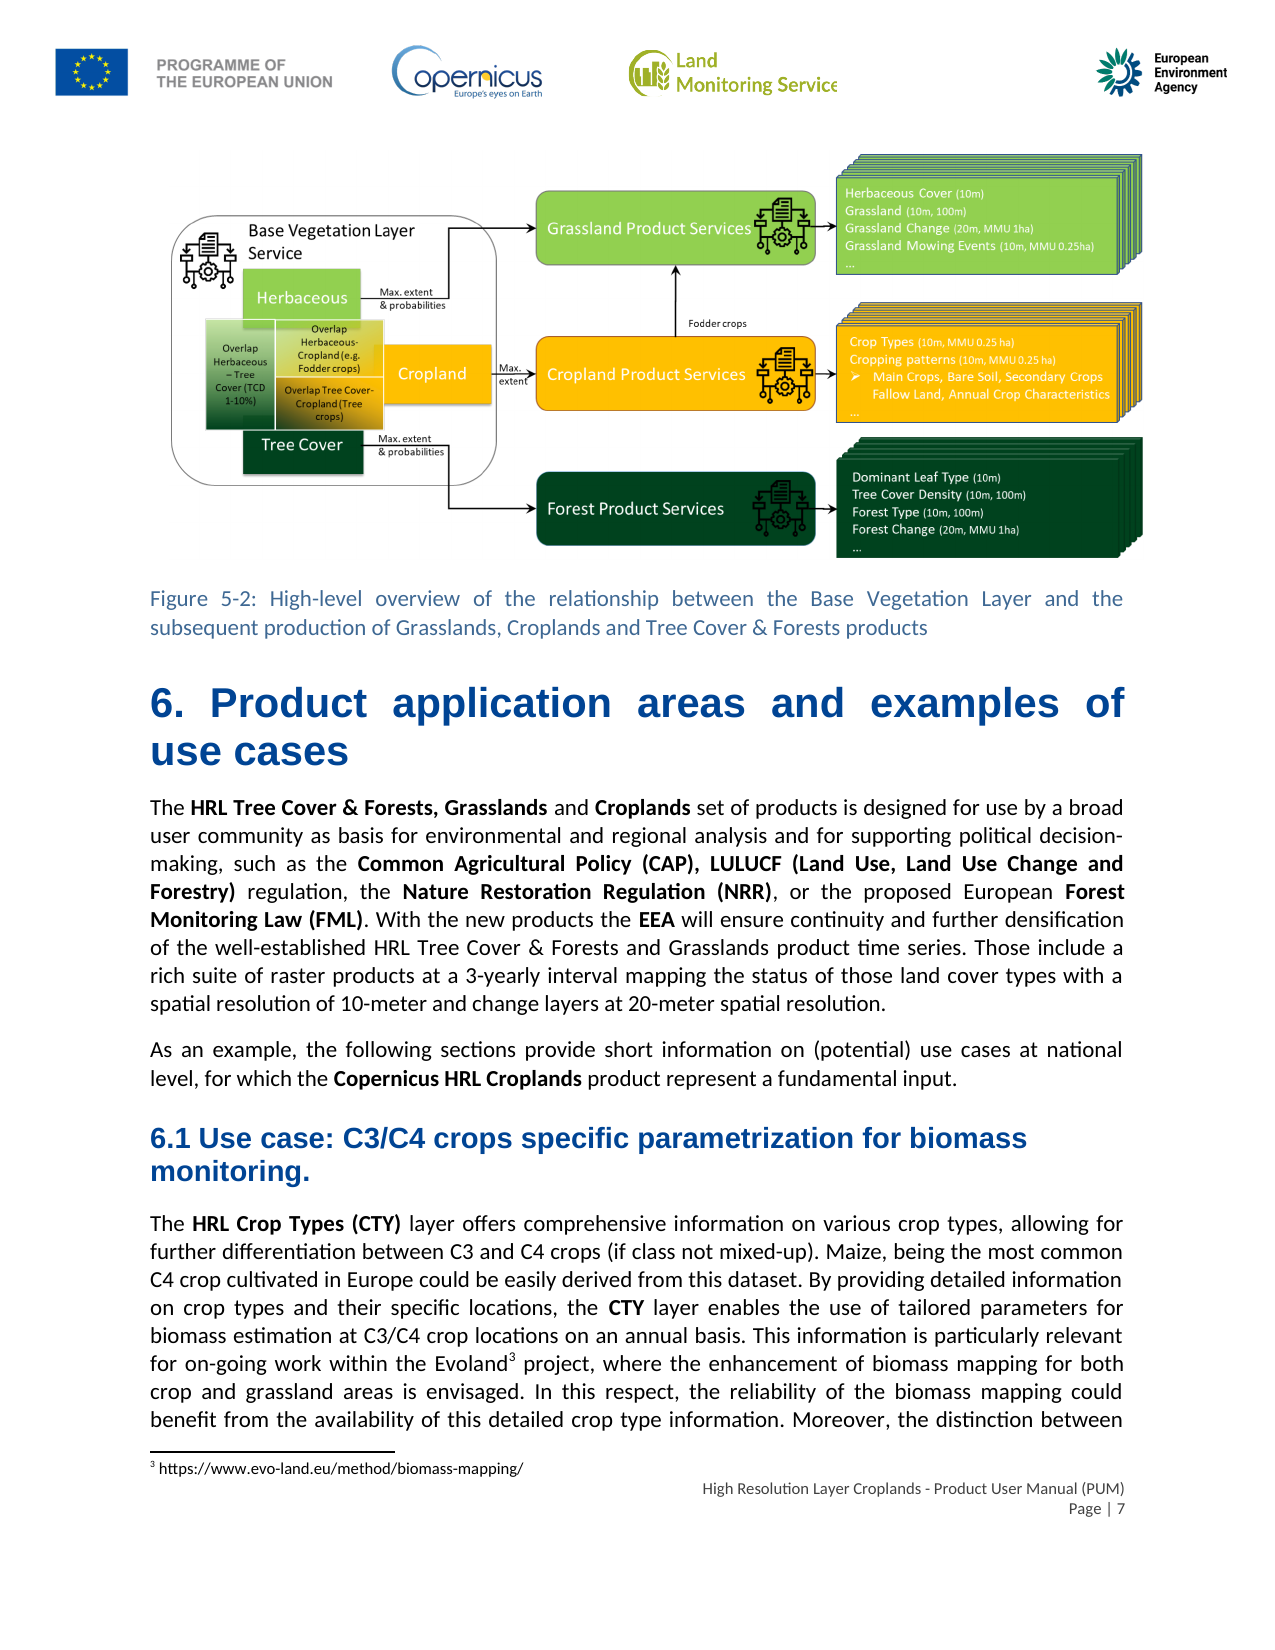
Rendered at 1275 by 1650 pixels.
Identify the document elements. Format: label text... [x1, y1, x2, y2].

picture [628, 50, 837, 97]
picture [371, 15, 560, 130]
text As an example, the following sections provide short information on (potential) use cases at national level, for which the Copernicus HRL Croplands product represent a fundamental input. [150, 1036, 1125, 1092]
text The HRL Tree Cover & Forests, Grasslands and Croplands set of products is designed for use by a broad user community as basis for environmental and regional analysis and for supporting political decision-making, such as the Common Agricultural Policy (CAP), LULUCF (Land Use, Land Use Change and Forestry) regulation, the Nature Restoration Regulation (NRR), or the proposed European Forest Monitoring Law (FML). With the new products the EEA will ensure continuity and further densification of the well-established HRL Tree Cover & Forests and Grasslands product time series. Those include a rich suite of raster products at a 3-yearly interval mapping the status of those land cover types with a spatial resolution of 10-meter and change layers at 20-meter spatial resolution. [150, 793, 1125, 1017]
picture [168, 150, 1144, 560]
subtitle 6.1 Use case: C3/C4 crops specific parametrization for biomass monitoring. [150, 1121, 1125, 1188]
picture [29, 21, 351, 124]
text Figure 5-2: High-level overview of the relationship between the Base Vegetation Layer and the subsequent production of Grasslands, Croplands and Tree Cover & Forests products [150, 584, 1125, 641]
subtitle 6. Product application areas and examples of use cases [150, 678, 1125, 774]
picture [1094, 46, 1228, 97]
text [150, 1209, 1125, 1433]
